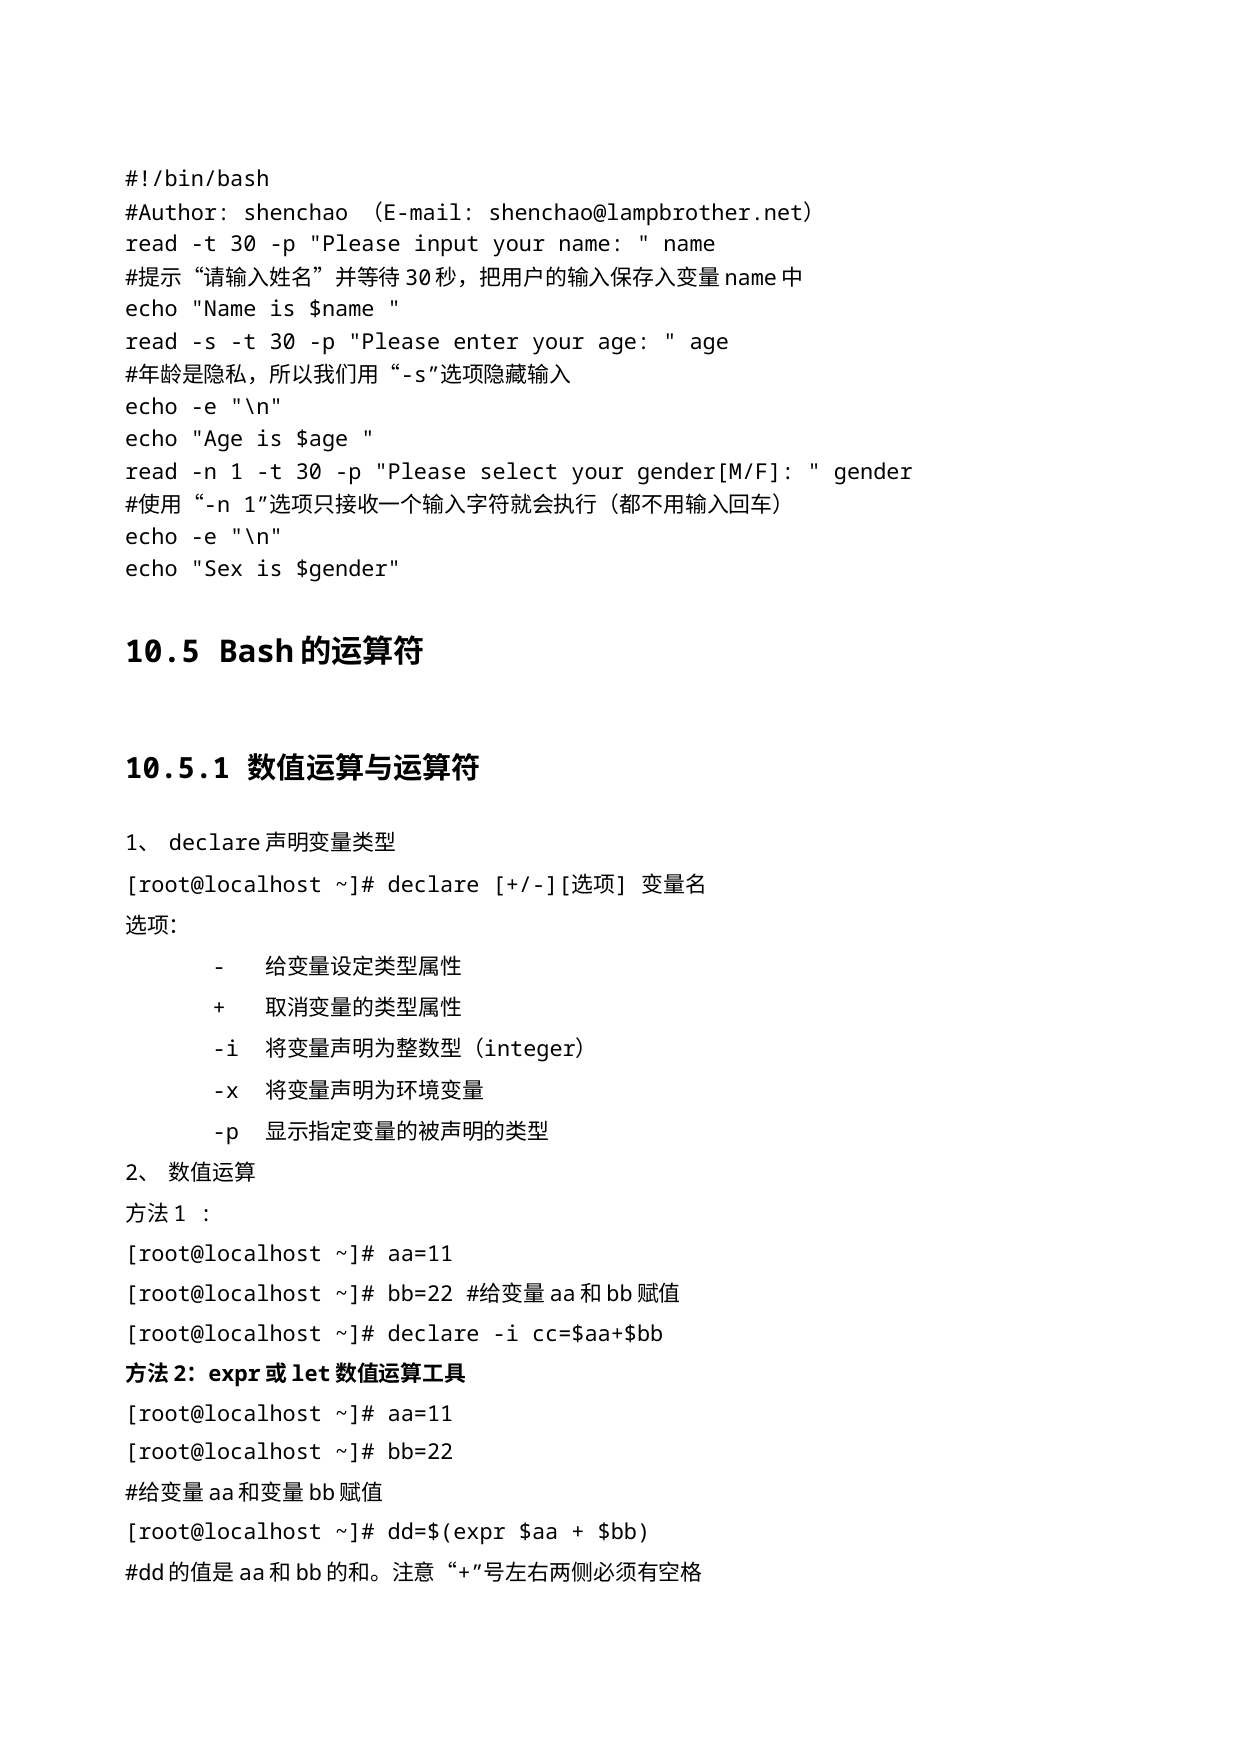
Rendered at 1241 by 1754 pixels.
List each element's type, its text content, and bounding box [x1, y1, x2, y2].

text - 给变量设定类型属性 [169, 949, 1115, 981]
text [root@localhost ~]# declare [+/-][选项] 变量名 [125, 867, 1115, 898]
text #提示“请输入姓名”并等待30秒，把用户的输入保存入变量name中 [125, 259, 1115, 292]
text [root@localhost ~]# declare -i cc=$aa+$bb [125, 1318, 1115, 1347]
text echo -e "\n" [125, 389, 1115, 422]
text #!/bin/bash [125, 162, 1115, 194]
subtitle 10.5.1 数值运算与运算符 [125, 745, 1115, 787]
text 方法1 : [125, 1196, 1115, 1228]
text -p 显示指定变量的被声明的类型 [169, 1114, 1115, 1146]
list 数值运算 [125, 1155, 1115, 1187]
text read -t 30 -p "Please input your name: " name [125, 227, 1115, 259]
text [root@localhost ~]# aa=11 [125, 1238, 1115, 1267]
text [root@localhost ~]# bb=22 #给变量aa和bb赋值 [125, 1276, 1115, 1308]
text #使用“-n 1”选项只接收一个输入字符就会执行（都不用输入回车） [125, 487, 1115, 519]
text [root@localhost ~]# aa=11 [125, 1397, 1115, 1427]
text -i 将变量声明为整数型（integer） [169, 1031, 1115, 1063]
text #dd的值是aa和bb的和。注意“+”号左右两侧必须有空格 [125, 1555, 1115, 1586]
text #给变量aa和变量bb赋值 [125, 1475, 1115, 1507]
text #Author: shenchao （E-mail: shenchao@lampbrother.net） [125, 194, 1115, 227]
text 选项： [125, 908, 1115, 939]
text echo -e "\n" [125, 519, 1115, 552]
subtitle 10.5 Bash的运算符 [125, 626, 1115, 672]
text read -s -t 30 -p "Please enter your age: " age [125, 324, 1115, 357]
text echo "Name is $name " [125, 292, 1115, 324]
text #年龄是隐私，所以我们用“-s”选项隐藏输入 [125, 357, 1115, 389]
text -x 将变量声明为环境变量 [169, 1073, 1115, 1104]
text 方法2：expr或let数值运算工具 [125, 1356, 1115, 1388]
text [root@localhost ~]# bb=22 [125, 1436, 1115, 1466]
text echo "Age is $age " [125, 422, 1115, 454]
list declare声明变量类型 [125, 825, 1115, 857]
text [root@localhost ~]# dd=$(expr $aa + $bb) [125, 1516, 1115, 1546]
text read -n 1 -t 30 -p "Please select your gender[M/F]: " gender [125, 454, 1115, 487]
text echo "Sex is $gender" [125, 552, 1115, 584]
text + 取消变量的类型属性 [169, 990, 1115, 1022]
